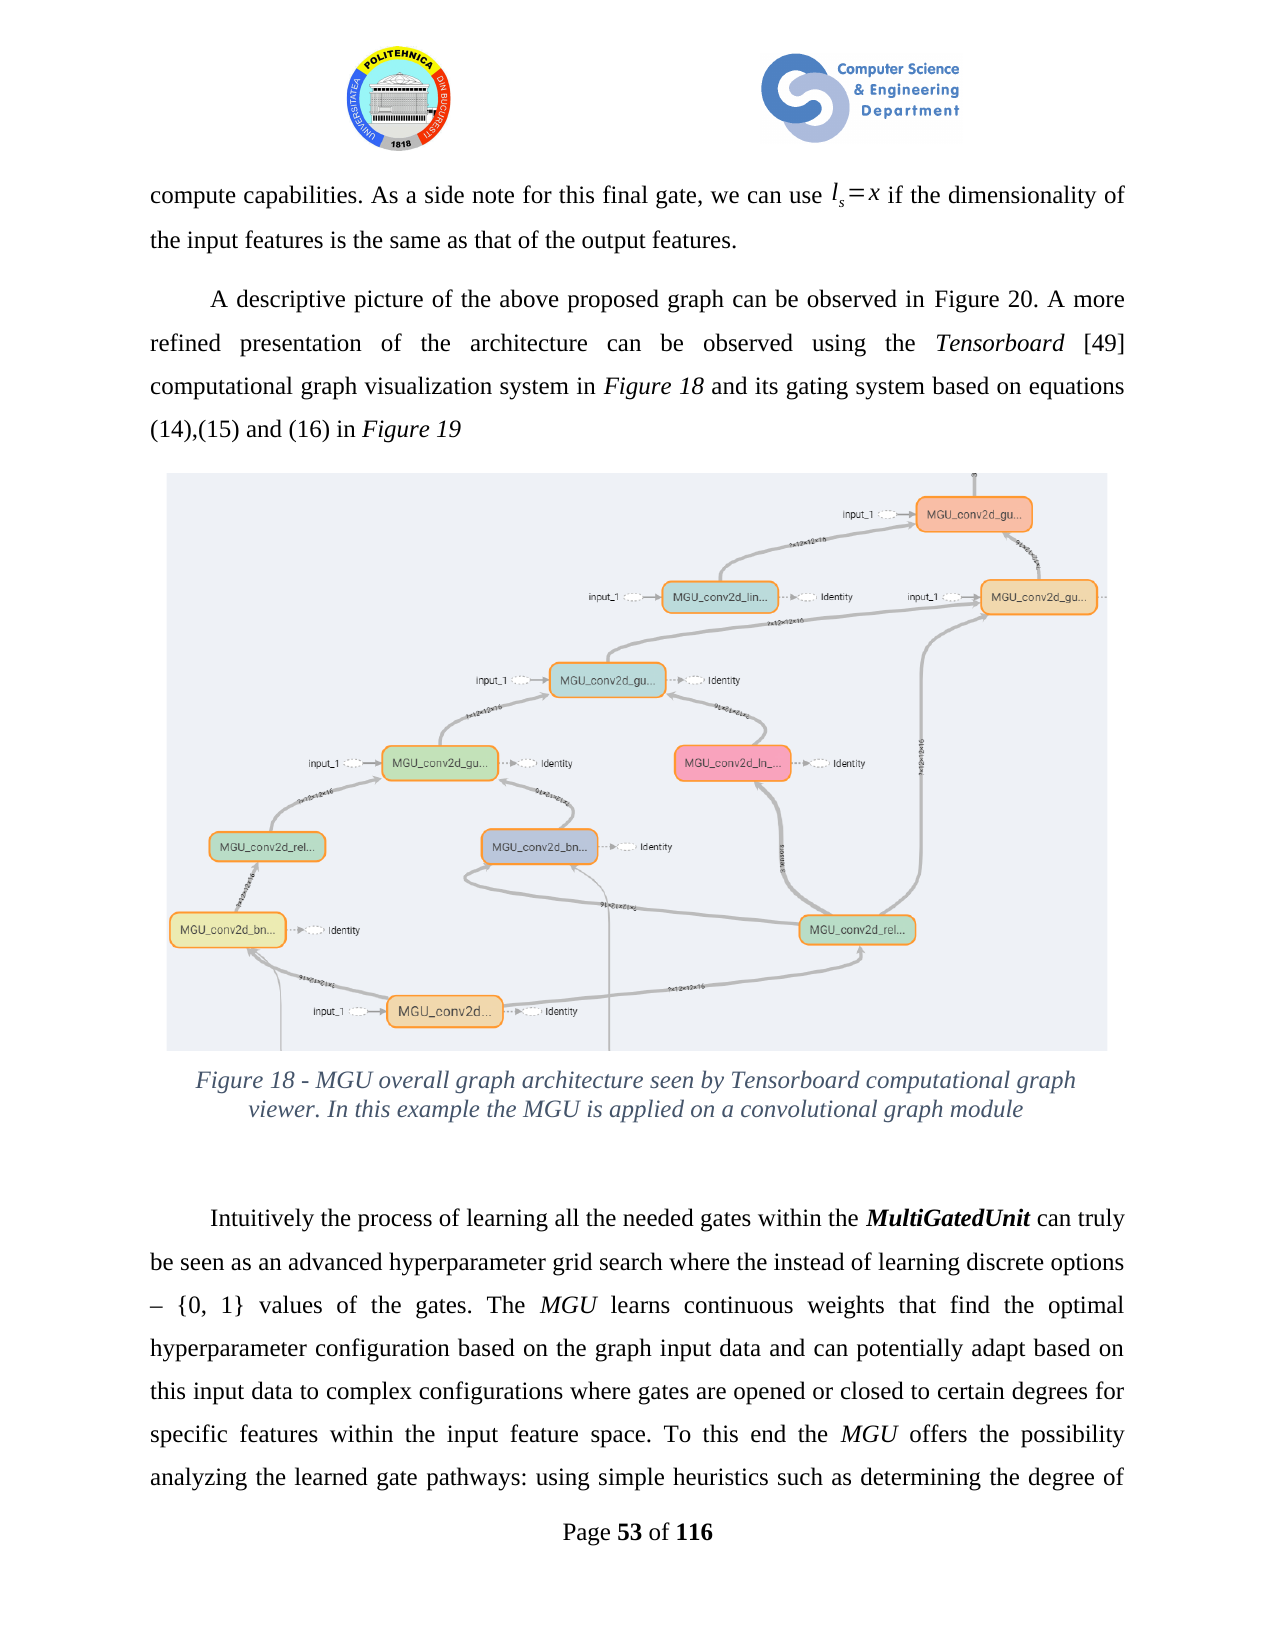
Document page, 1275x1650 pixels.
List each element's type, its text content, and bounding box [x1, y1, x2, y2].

picture [760, 53, 963, 144]
picture [346, 46, 451, 151]
picture [166, 473, 1108, 1051]
text A descriptive picture of the above proposed graph can be observed in Figure 20. A more refined presentation of the architecture can be observed using the Tensorboard computational graph visualization system in Figure 18 and its gating system based on equations (14),(15) and (16) in Figure 19 [150, 284, 1125, 443]
